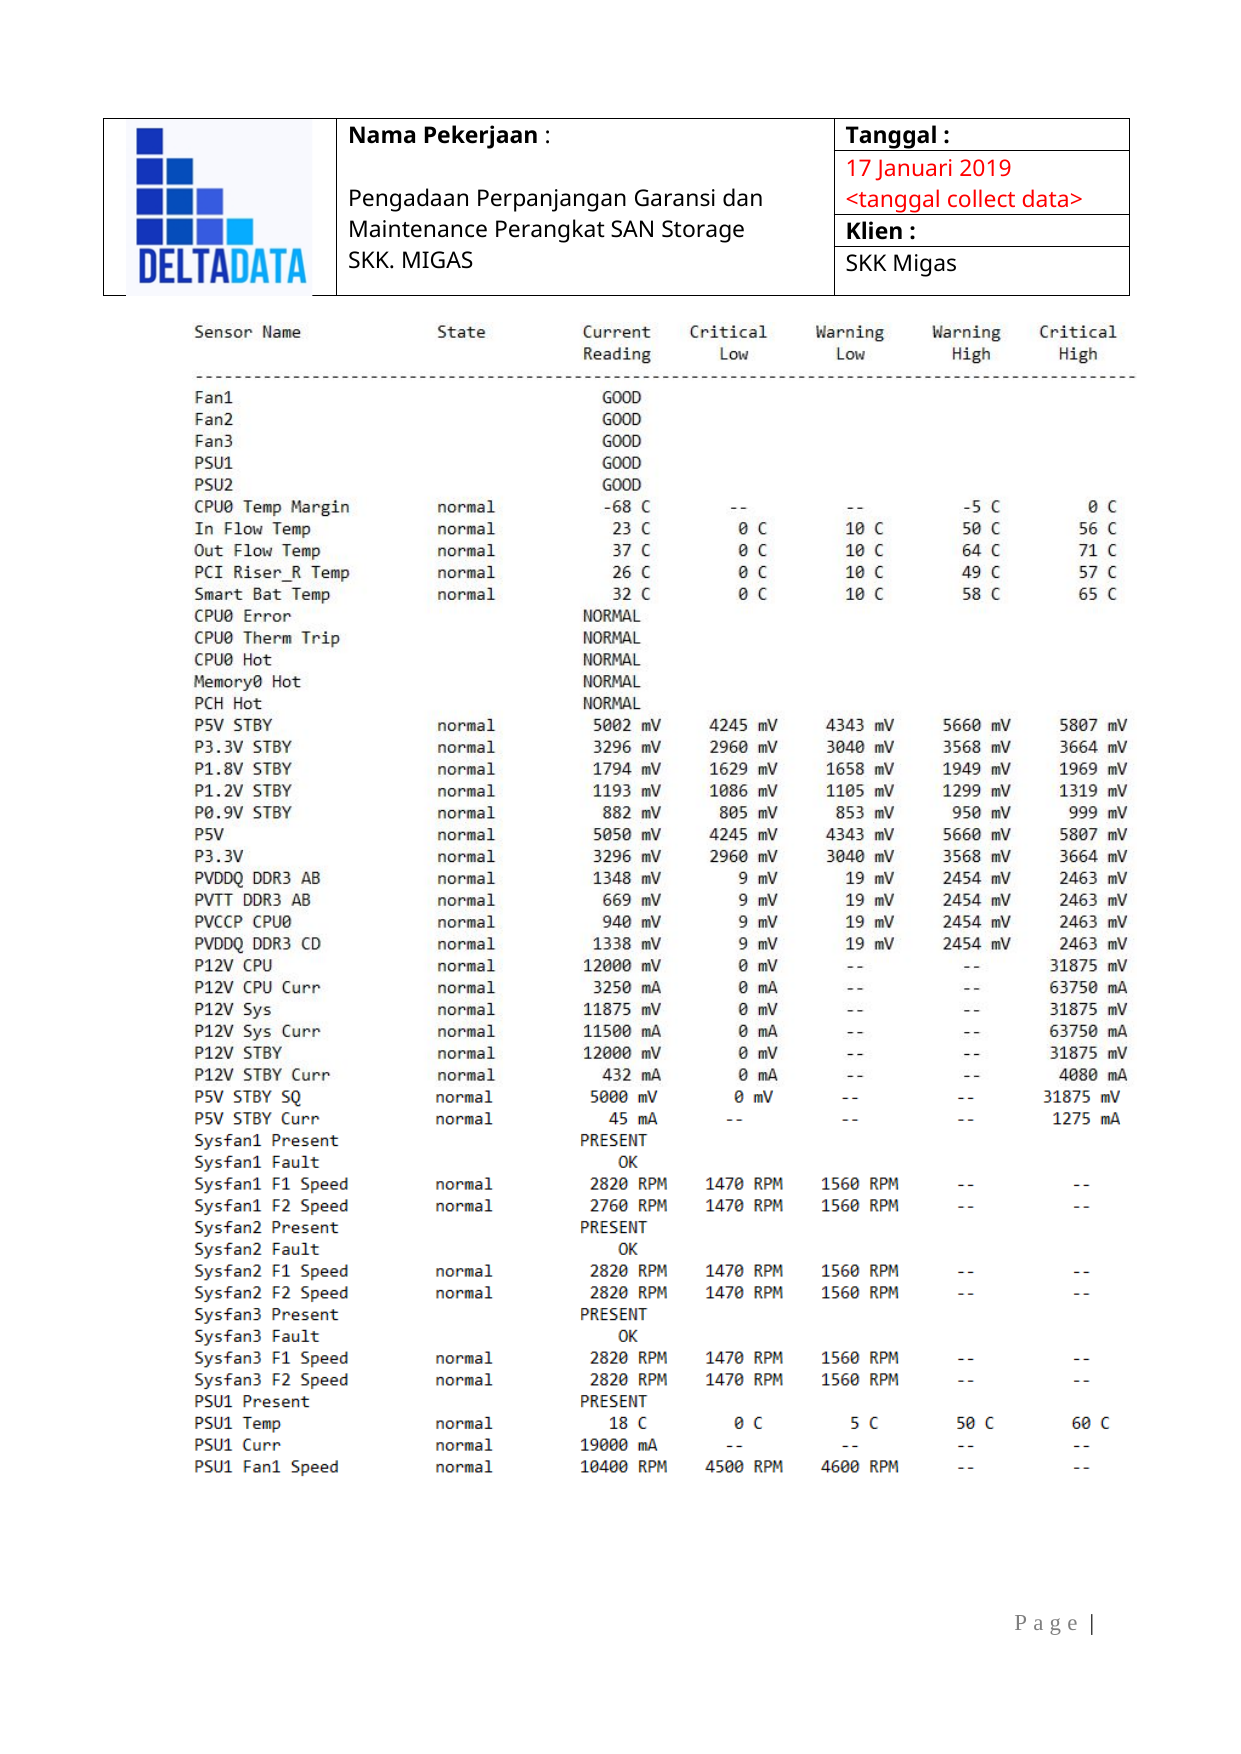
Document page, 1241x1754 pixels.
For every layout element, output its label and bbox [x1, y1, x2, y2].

picture [126, 119, 313, 296]
picture [192, 322, 1138, 1481]
